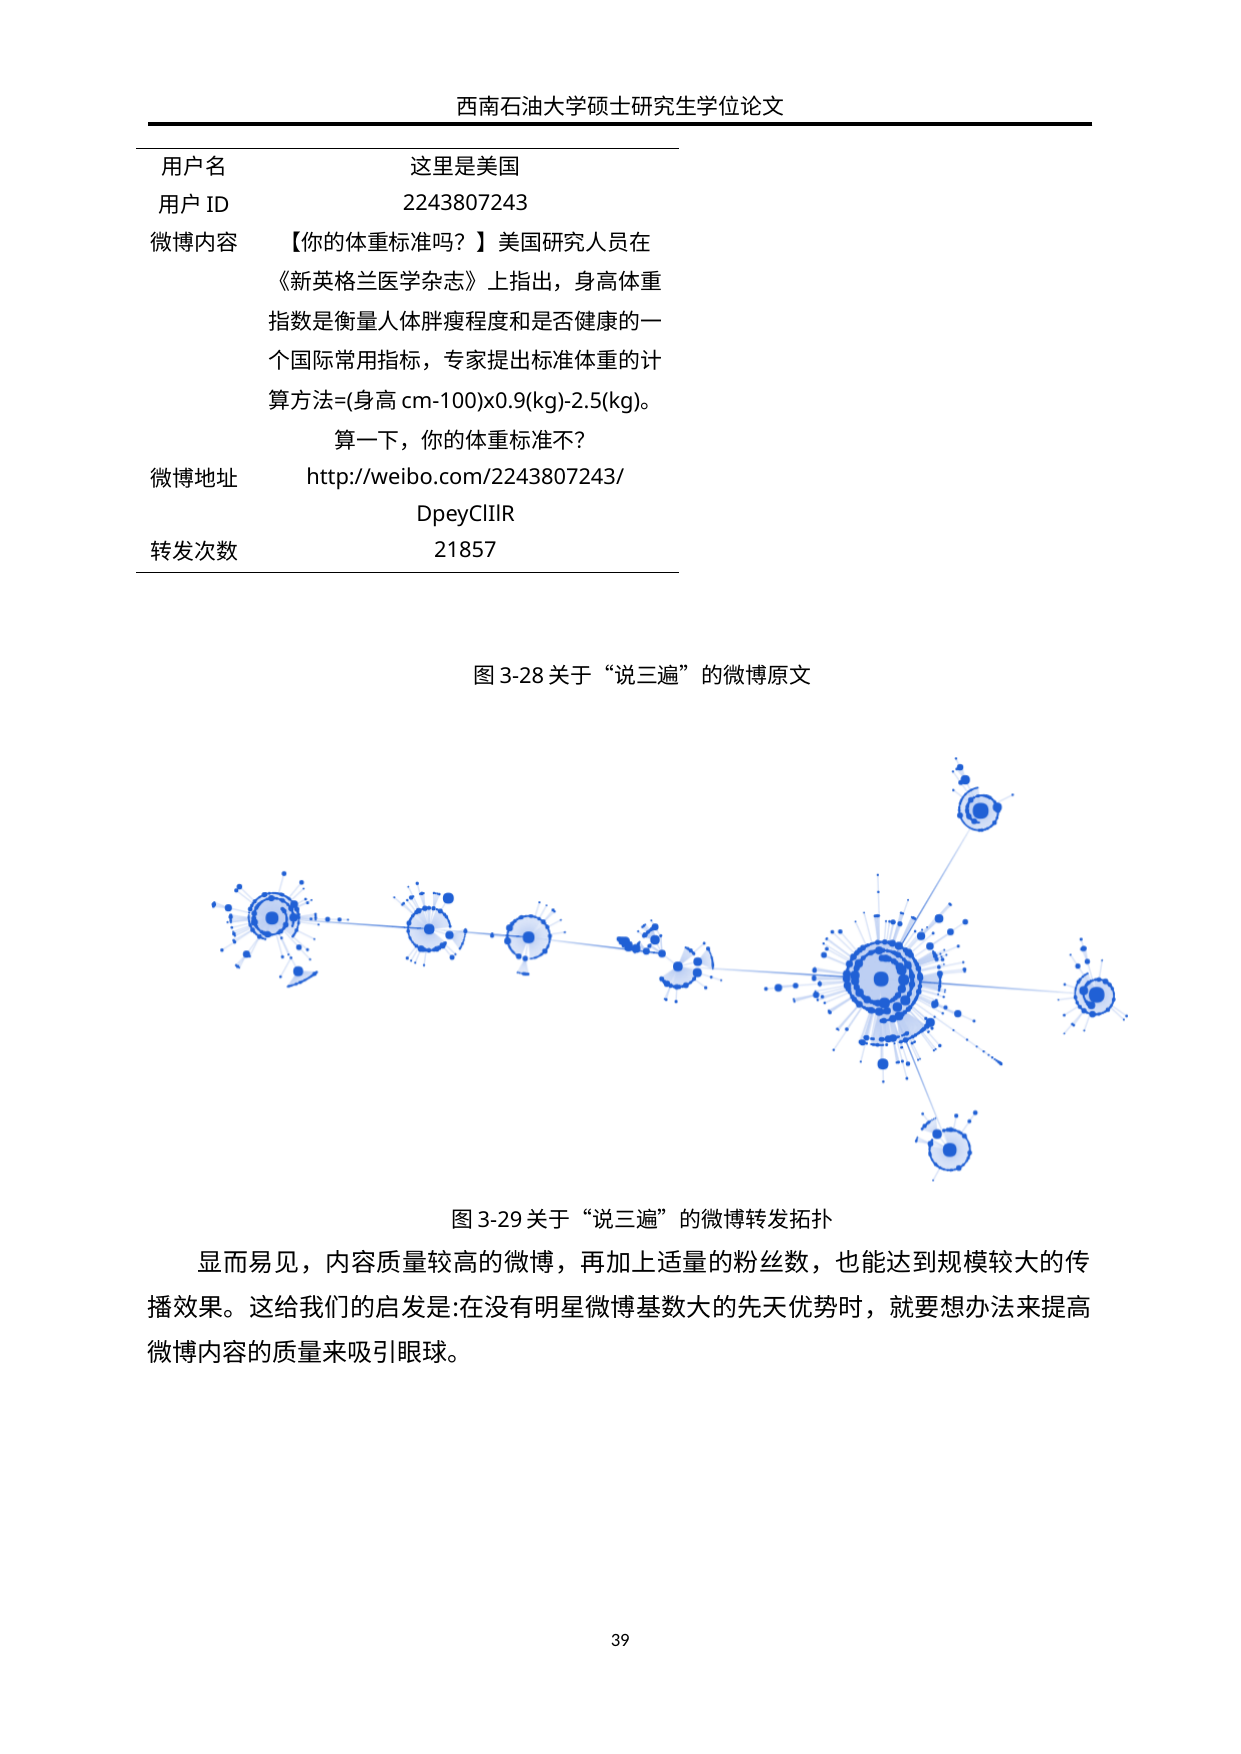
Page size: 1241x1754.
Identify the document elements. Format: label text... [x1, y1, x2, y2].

table_cell 这里是美国 [251, 149, 679, 187]
table_cell 21857 [251, 534, 679, 572]
table_cell 用户ID [136, 187, 251, 225]
table_cell 转发次数 [136, 534, 251, 572]
table_cell 【你的体重标准吗？】美国研究人员在《新英格兰医学杂志》上指出，身高体重指数是衡量人体胖瘦程度和是否健康的一个国际常用指标，专家提出标准体重的计算方法=(身高cm-100)x0.9(kg)-2.5(kg)。算一下，你的体重标准不？ [251, 225, 679, 461]
table_cell 微博内容 [136, 225, 251, 461]
picture [197, 740, 1143, 1196]
table_cell 用户名 [136, 149, 251, 187]
table_cell 微博地址 [136, 461, 251, 534]
text 图3-28关于“说三遍”的微博原文 [148, 658, 1092, 689]
text 图3-29关于“说三遍”的微博转发拓扑 [148, 1202, 1092, 1234]
text 显而易见，内容质量较高的微博，再加上适量的粉丝数，也能达到规模较大的传播效果。这给我们的启发是:在没有明星微博基数大的先天优势时，就要想办法来提高微博内容的质量来吸引眼球。 [148, 1242, 1092, 1369]
table_cell 2243807243 [251, 187, 679, 225]
table_cell http://weibo.com/2243807243/DpeyClIlR [251, 461, 679, 534]
